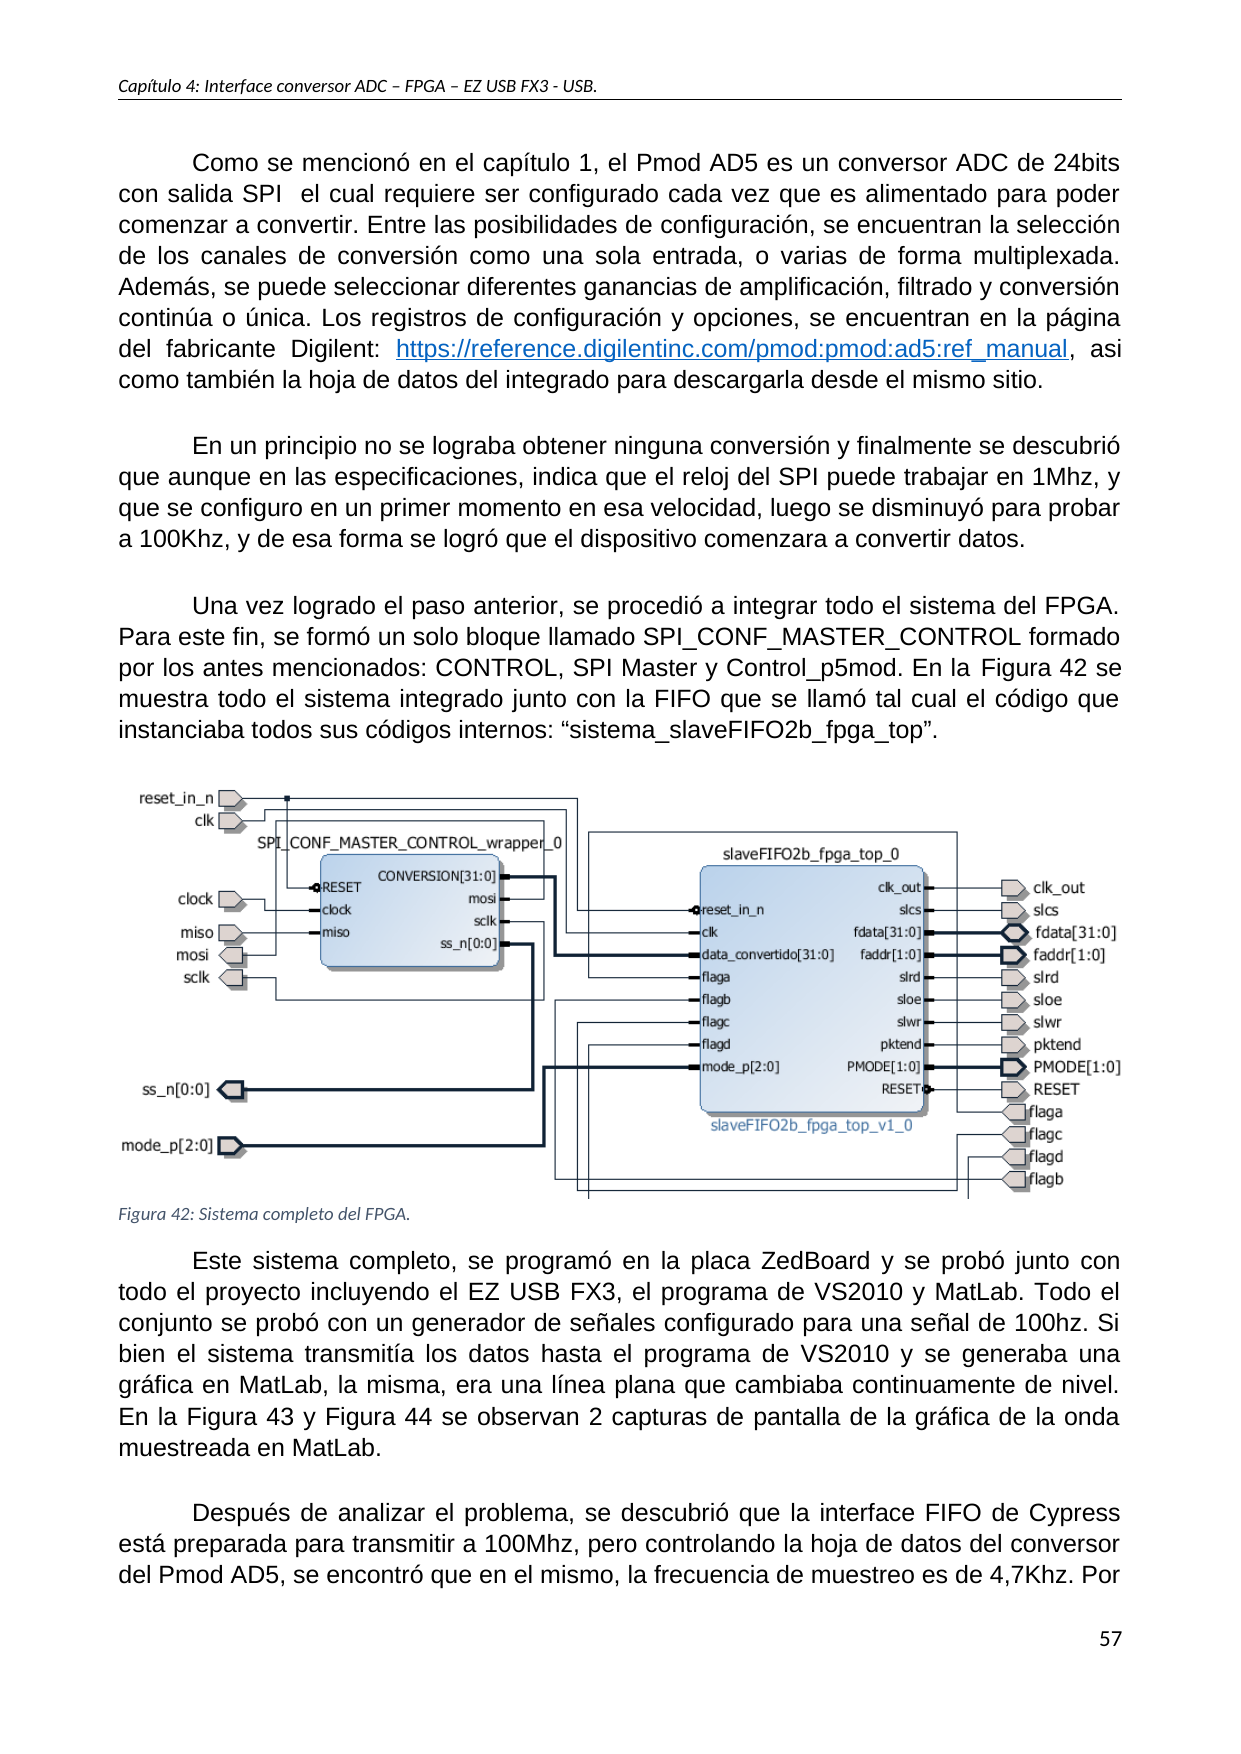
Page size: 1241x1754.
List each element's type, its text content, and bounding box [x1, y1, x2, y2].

text Figura 42: Sistema completo del FPGA. [118, 1202, 1122, 1225]
picture [118, 781, 1123, 1199]
text Este sistema completo, se programó en la placa ZedBoard y se probó junto con todo el proyecto incluyendo el EZ USB FX3, el programa de VS2010 y MatLab. Todo el conjunto se probó con un generador de señales configurado para una señal de 100hz. Si bien el sistema transmitía los datos hasta el programa de VS2010 y se generaba una gráfica en MatLab, la misma, era una línea plana que cambiaba continuamente de nivel. En la Figura 43 y Figura 44 se observan 2 capturas de pantalla de la gráfica de la onda muestreada en MatLab. [118, 1246, 1122, 1461]
text Como se mencionó en el capítulo 1, el Pmod AD5 es un conversor ADC de 24bits con salida SPI el cual requiere ser configurado cada vez que es alimentado para poder comenzar a convertir. Entre las posibilidades de configuración, se encuentran la selección de los canales de conversión como una sola entrada, o varias de forma multiplexada. Además, se puede seleccionar diferentes ganancias de amplificación, filtrado y conversión continúa o única. Los registros de configuración y opciones, se encuentran en la página del fabricante Digilent: https://reference.digilentinc.com/pmod:pmod:ad5:ref_manual, asi como también la hoja de datos del integrado para descargarla desde el mismo sitio. [118, 148, 1122, 394]
text En un principio no se lograba obtener ninguna conversión y finalmente se descubrió que aunque en las especificaciones, indica que el reloj del SPI puede trabajar en 1Mhz, y que se configuro en un primer momento en esa velocidad, luego se disminuyó para probar a 100Khz, y de esa forma se logró que el dispositivo comenzara a convertir datos. [118, 431, 1122, 553]
text Una vez logrado el paso anterior, se procedió a integrar todo el sistema del FPGA. Para este fin, se formó un solo bloque llamado SPI_CONF_MASTER_CONTROL formado por los antes mencionados: CONTROL, SPI Master y Control_p5mod. En la Figura 42 se muestra todo el sistema integrado junto con la FIFO que se llamó tal cual el código que instanciaba todos sus códigos internos: “sistema_slaveFIFO2b_fpga_top”. [118, 591, 1122, 743]
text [118, 1498, 1122, 1589]
